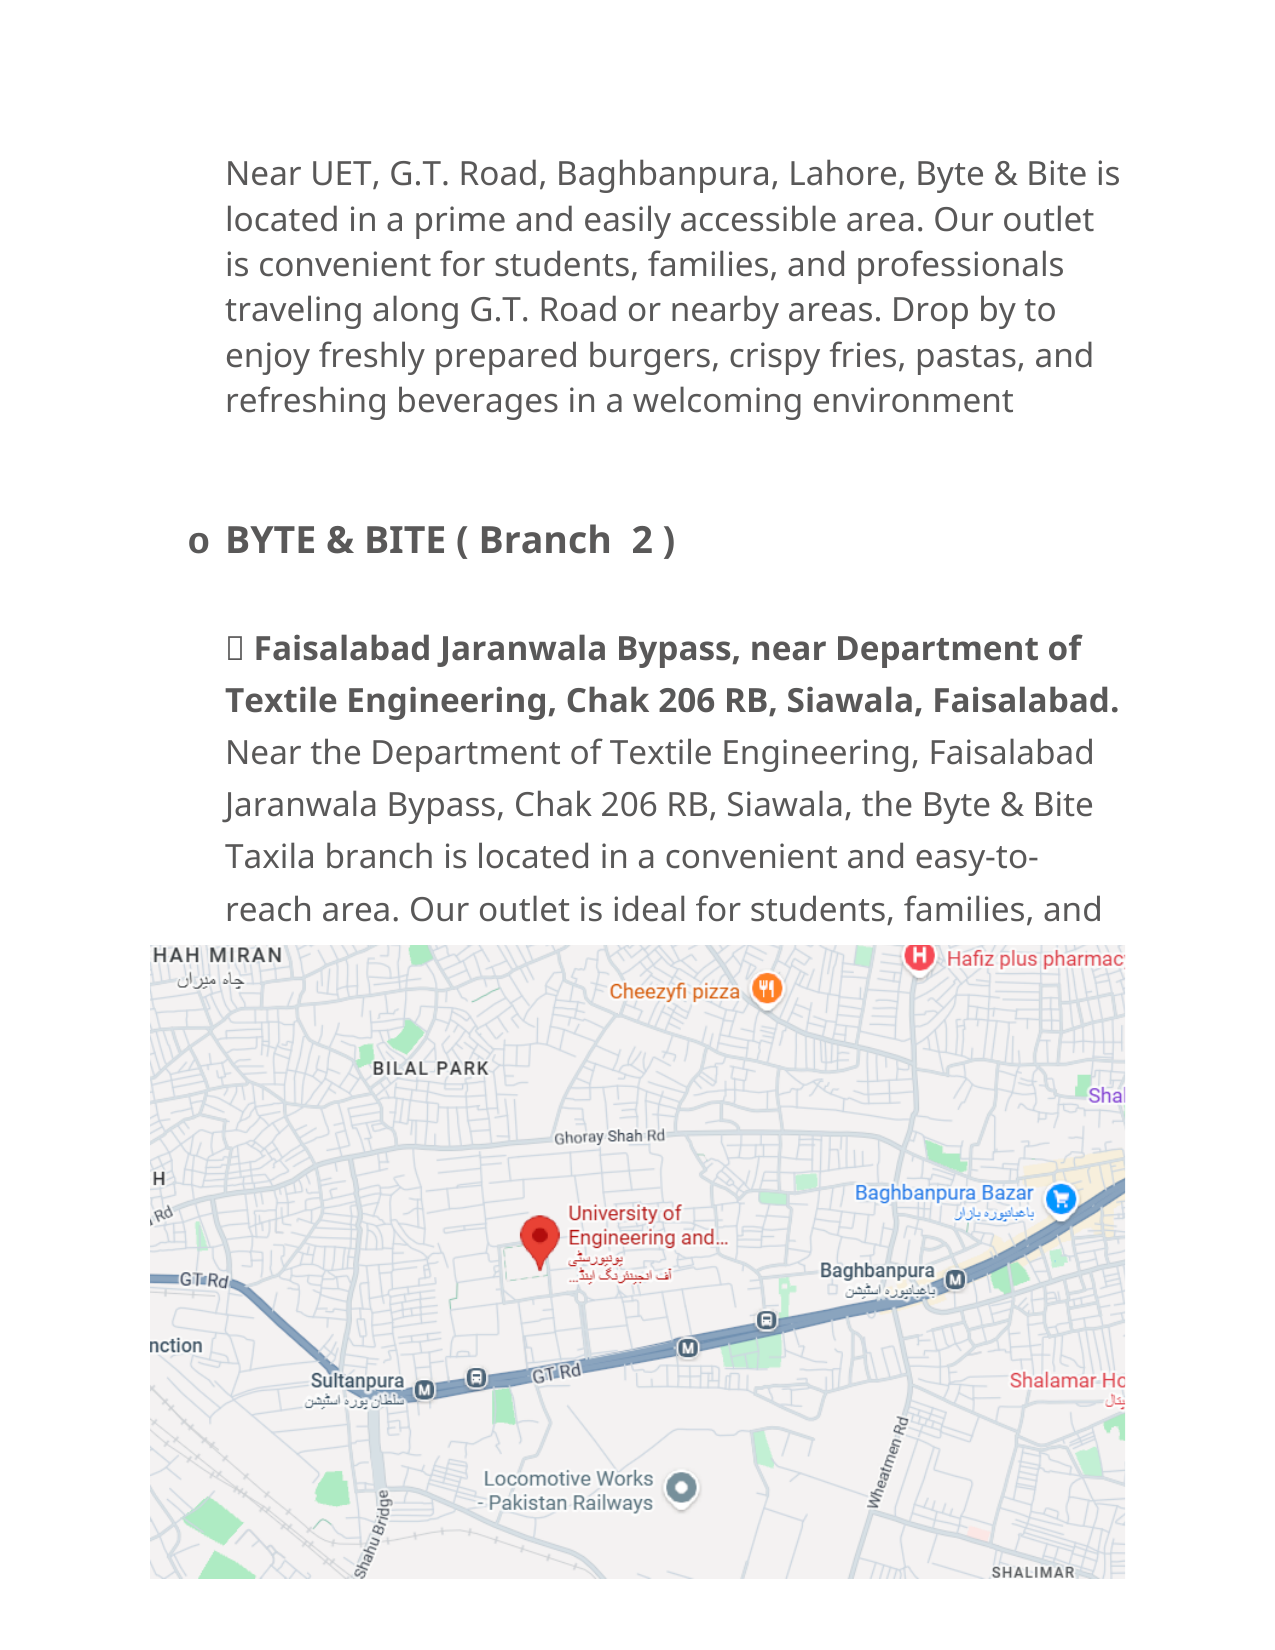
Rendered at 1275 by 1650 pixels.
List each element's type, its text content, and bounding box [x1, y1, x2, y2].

picture [150, 945, 1125, 1579]
list Near the Department of Textile Engineering, Faisalabad Jaranwala Bypass, Chak 206 RB, Siawala, the Byte & Bite Taxila branch is located in a convenient and easy-to-reach area. Our outlet is ideal for students, families, and travelers passing through the bypass. Stop by to enjoy our fresh burgers, crispy fries, flavorful pastas, and refreshing beverages. [225, 729, 1125, 931]
list Near UET, G.T. Road, Baghbanpura, Lahore, Byte & Bite is located in a prime and easily accessible area. Our outlet is convenient for students, families, and professionals traveling along G.T. Road or nearby areas. Drop by to enjoy freshly prepared burgers, crispy fries, pastas, and refreshing beverages in a welcoming environment [225, 150, 1125, 422]
list BYTE & BITE ( Branch 2 ) [187, 513, 1125, 565]
list 📍 Faisalabad Jaranwala Bypass, near Department of Textile Engineering, Chak 206 RB, Siawala, Faisalabad. [225, 624, 1125, 722]
